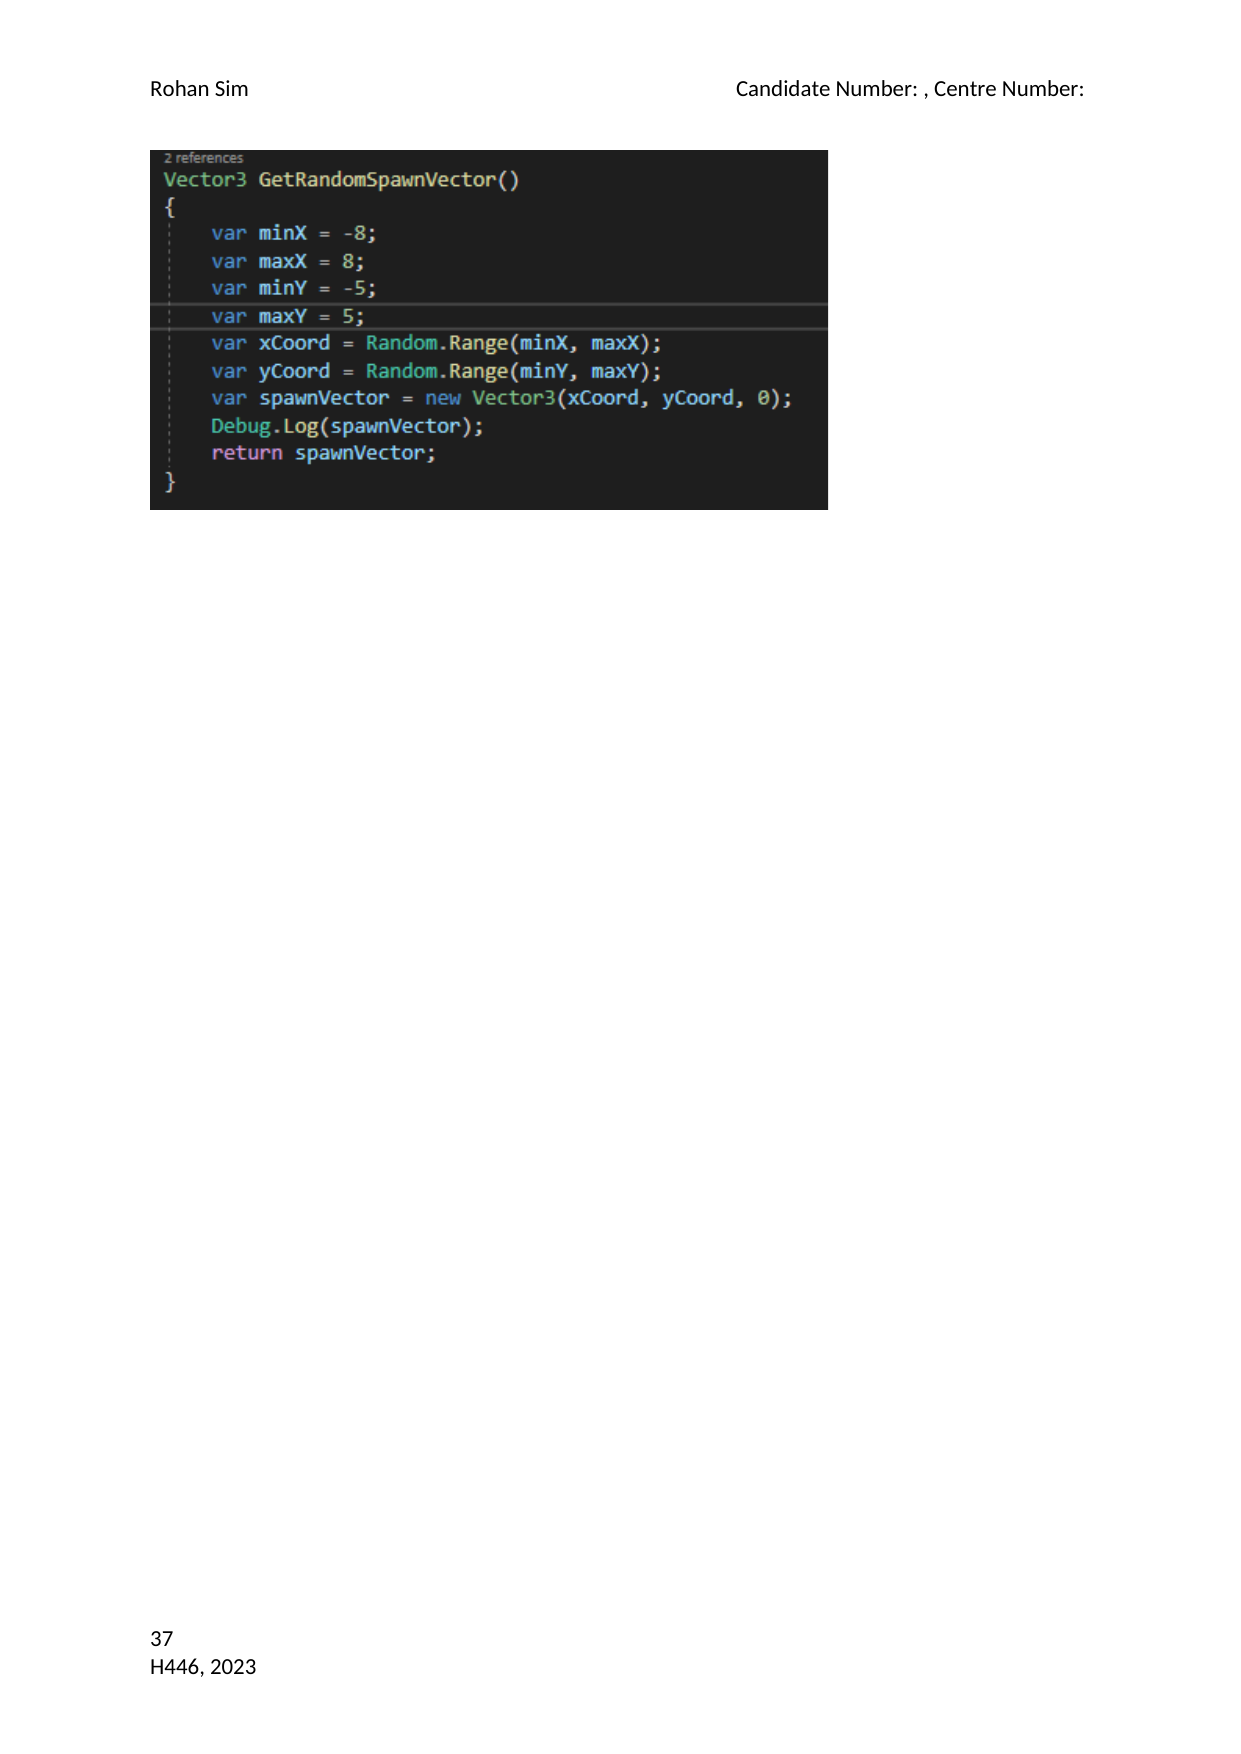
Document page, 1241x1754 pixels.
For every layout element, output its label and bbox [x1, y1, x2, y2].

picture [150, 150, 829, 510]
